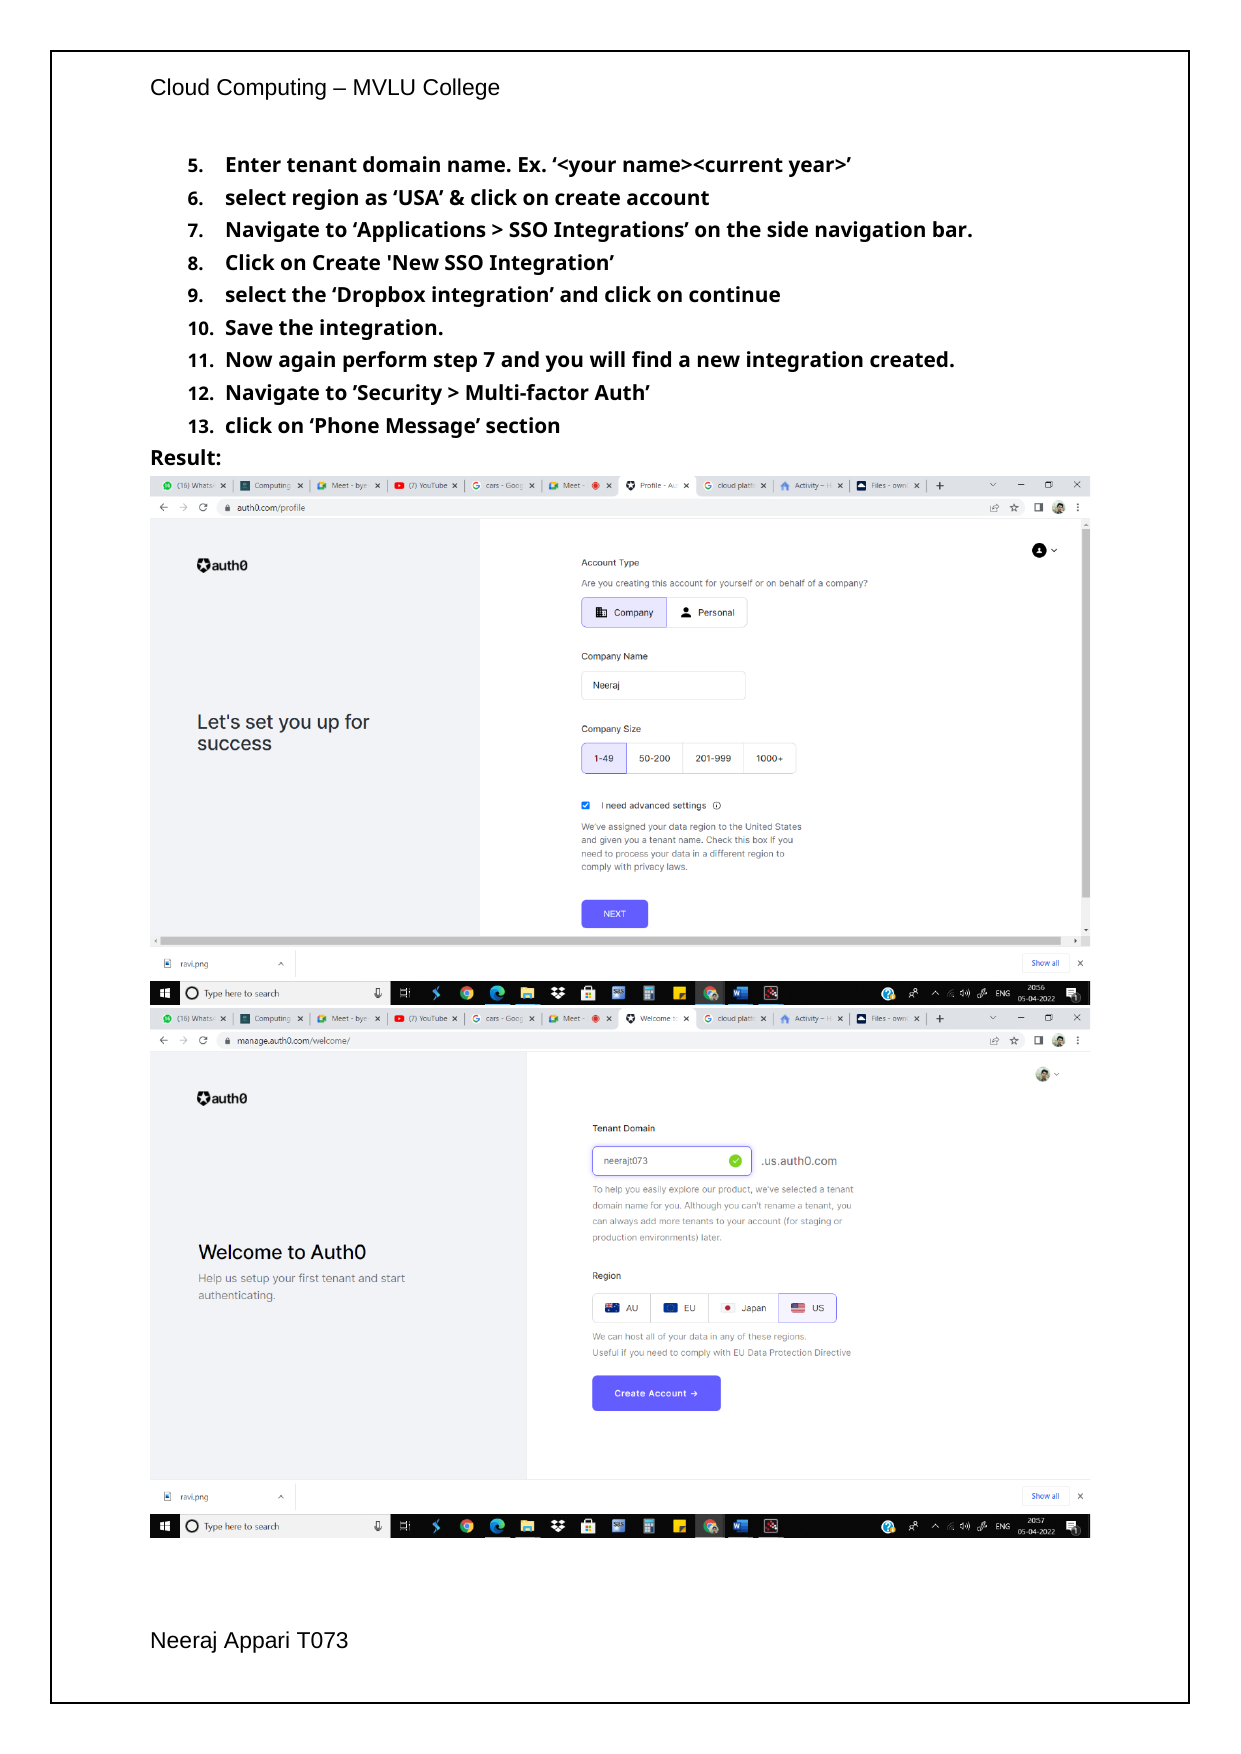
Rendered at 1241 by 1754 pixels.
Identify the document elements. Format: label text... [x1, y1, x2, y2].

picture [150, 1008, 1091, 1538]
list Enter tenant domain name. Ex. ‘<your name><current year>’ [187, 150, 1090, 178]
list click on ‘Phone Message’ section [187, 411, 1090, 439]
list select region as ‘USA’ & click on create account [187, 183, 1090, 211]
list Navigate to ’Security > Multi-factor Auth’ [187, 378, 1090, 407]
text Result: [150, 443, 1090, 472]
list Click on Create 'New SSO Integration’ [187, 248, 1090, 276]
list Now again perform step 7 and you will find a new integration created. [187, 346, 1090, 374]
list Navigate to ‘Applications > SSO Integrations’ on the side navigation bar. [187, 215, 1090, 244]
list Save the integration. [187, 313, 1090, 341]
list select the ‘Dropbox integration’ and click on continue [187, 280, 1090, 309]
picture [150, 476, 1091, 1005]
